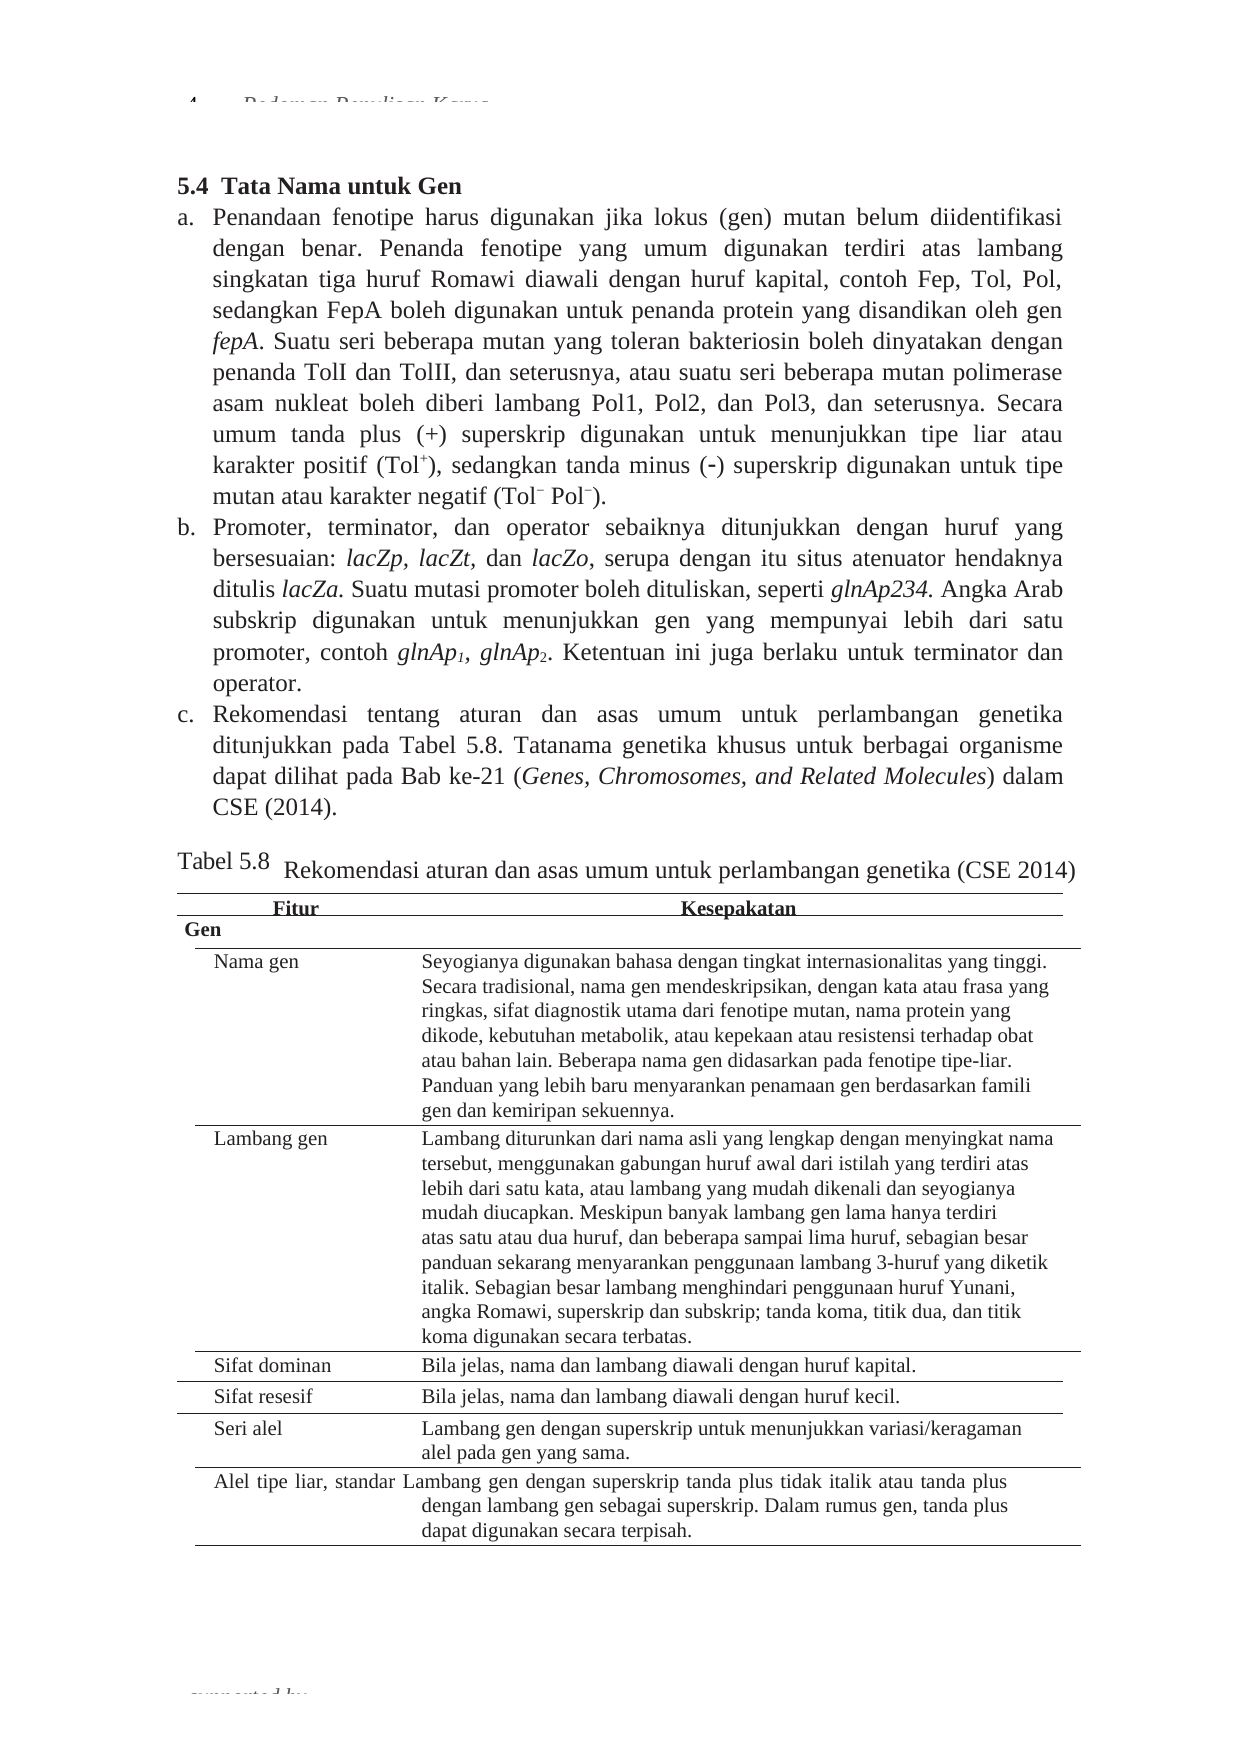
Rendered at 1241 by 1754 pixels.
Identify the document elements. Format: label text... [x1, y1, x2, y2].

text Sifat dominan Bila jelas, nama dan lambang diawali dengan huruf kapital. Sifat resesif Bila jelas, nama dan lambang diawali dengan huruf kecil. [214, 1353, 917, 1408]
subtitle Tata Nama untuk Gen [177, 171, 1240, 199]
text Seri alel Lambang gen dengan superskrip untuk menunjukkan variasi/keragaman alel pada gen yang sama. [214, 1415, 1022, 1464]
text Lambang gen Lambang diturunkan dari nama asli yang lengkap dengan menyingkat nama tersebut, menggunakan gabungan huruf awal dari istilah yang terdiri atas lebih dari satu kata, atau lambang yang mudah dikenali dan seyogianya mudah diucapkan. Meskipun banyak lambang gen lama hanya terdiri [214, 1126, 1054, 1224]
text Panduan yang lebih baru menyarankan penamaan gen berdasarkan famili gen dan kemiripan sekuennya. [421, 1073, 1033, 1122]
list Penandaan fenotipe harus digunakan jika lokus (gen) mutan belum diidentifikasi dengan benar. Penanda fenotipe yang umum digunakan terdiri atas lambang singkatan tiga huruf Romawi diawali dengan huruf kapital, contoh Fep, Tol, Pol, sedangkan FepA boleh digunakan untuk penanda protein yang disandikan oleh gen fepA. Suatu seri beberapa mutan yang toleran bakteriosin boleh dinyatakan dengan penanda TolI dan TolII, dan seterusnya, atau suatu seri beberapa mutan polimerase asam nukleat boleh diberi lambang Pol1, Pol2, dan Pol3, dan seterusnya. Secara umum tanda plus (+) superskrip digunakan untuk menunjukkan tipe liar atau karakter positif (Tol+), sedangkan tanda minus () superskrip digunakan untuk tipe mutan atau karakter negatif (Tol− Pol−). [177, 202, 1063, 510]
list Rekomendasi tentang aturan dan asas umum untuk perlambangan genetika ditunjukkan pada Tabel 5.8. Tatanama genetika khusus untuk berbagai organisme dapat dilihat pada Bab ke-21 (Genes, Chromosomes, and Related Molecules) dalam CSE (2014). [177, 699, 1063, 821]
text Nama gen Seyogianya digunakan bahasa dengan tingkat internasionalitas yang tinggi. Secara tradisional, nama gen mendeskripsikan, dengan kata atau frasa yang ringkas, sifat diagnostik utama dari fenotipe mutan, nama protein yang dikode, kebutuhan metabolik, atau kepekaan atau resistensi terhadap obat atau bahan lain. Beberapa nama gen didasarkan pada fenotipe tipe-liar. [214, 949, 1049, 1072]
text Alel tipe liar, standar Lambang gen dengan superskrip tanda plus tidak italik atau tanda plus dengan lambang gen sebagai superskrip. Dalam rumus gen, tanda plus dapat digunakan secara terpisah. [214, 1468, 1008, 1542]
text atas satu atau dua huruf, dan beberapa sampai lima huruf, sebagian besar panduan sekarang menyarankan penggunaan lambang 3-huruf yang diketik italik. Sebagian besar lambang menghindari penggunaan huruf Yunani, angka Romawi, superskrip dan subskrip; tanda koma, titik dua, dan titik koma digunakan secara terbatas. [421, 1225, 1049, 1348]
text Gen [184, 917, 270, 941]
text Rekomendasi aturan dan asas umum untuk perlambangan genetika (CSE 2014) [283, 856, 1240, 884]
list Promoter, terminator, dan operator sebaiknya ditunjukkan dengan huruf yang bersesuaian: lacZp, lacZt, dan lacZo, serupa dengan itu situs atenuator hendaknya ditulis lacZa. Suatu mutasi promoter boleh dituliskan, seperti glnAp234. Angka Arab subskrip digunakan untuk menunjukkan gen yang mempunyai lebih dari satu promoter, contoh glnAp1, glnAp2. Ketentuan ini juga berlaku untuk terminator dan operator. [177, 512, 1063, 696]
text Tabel 5.8 [177, 846, 270, 875]
text Fitur Kesepakatan [273, 895, 1240, 919]
